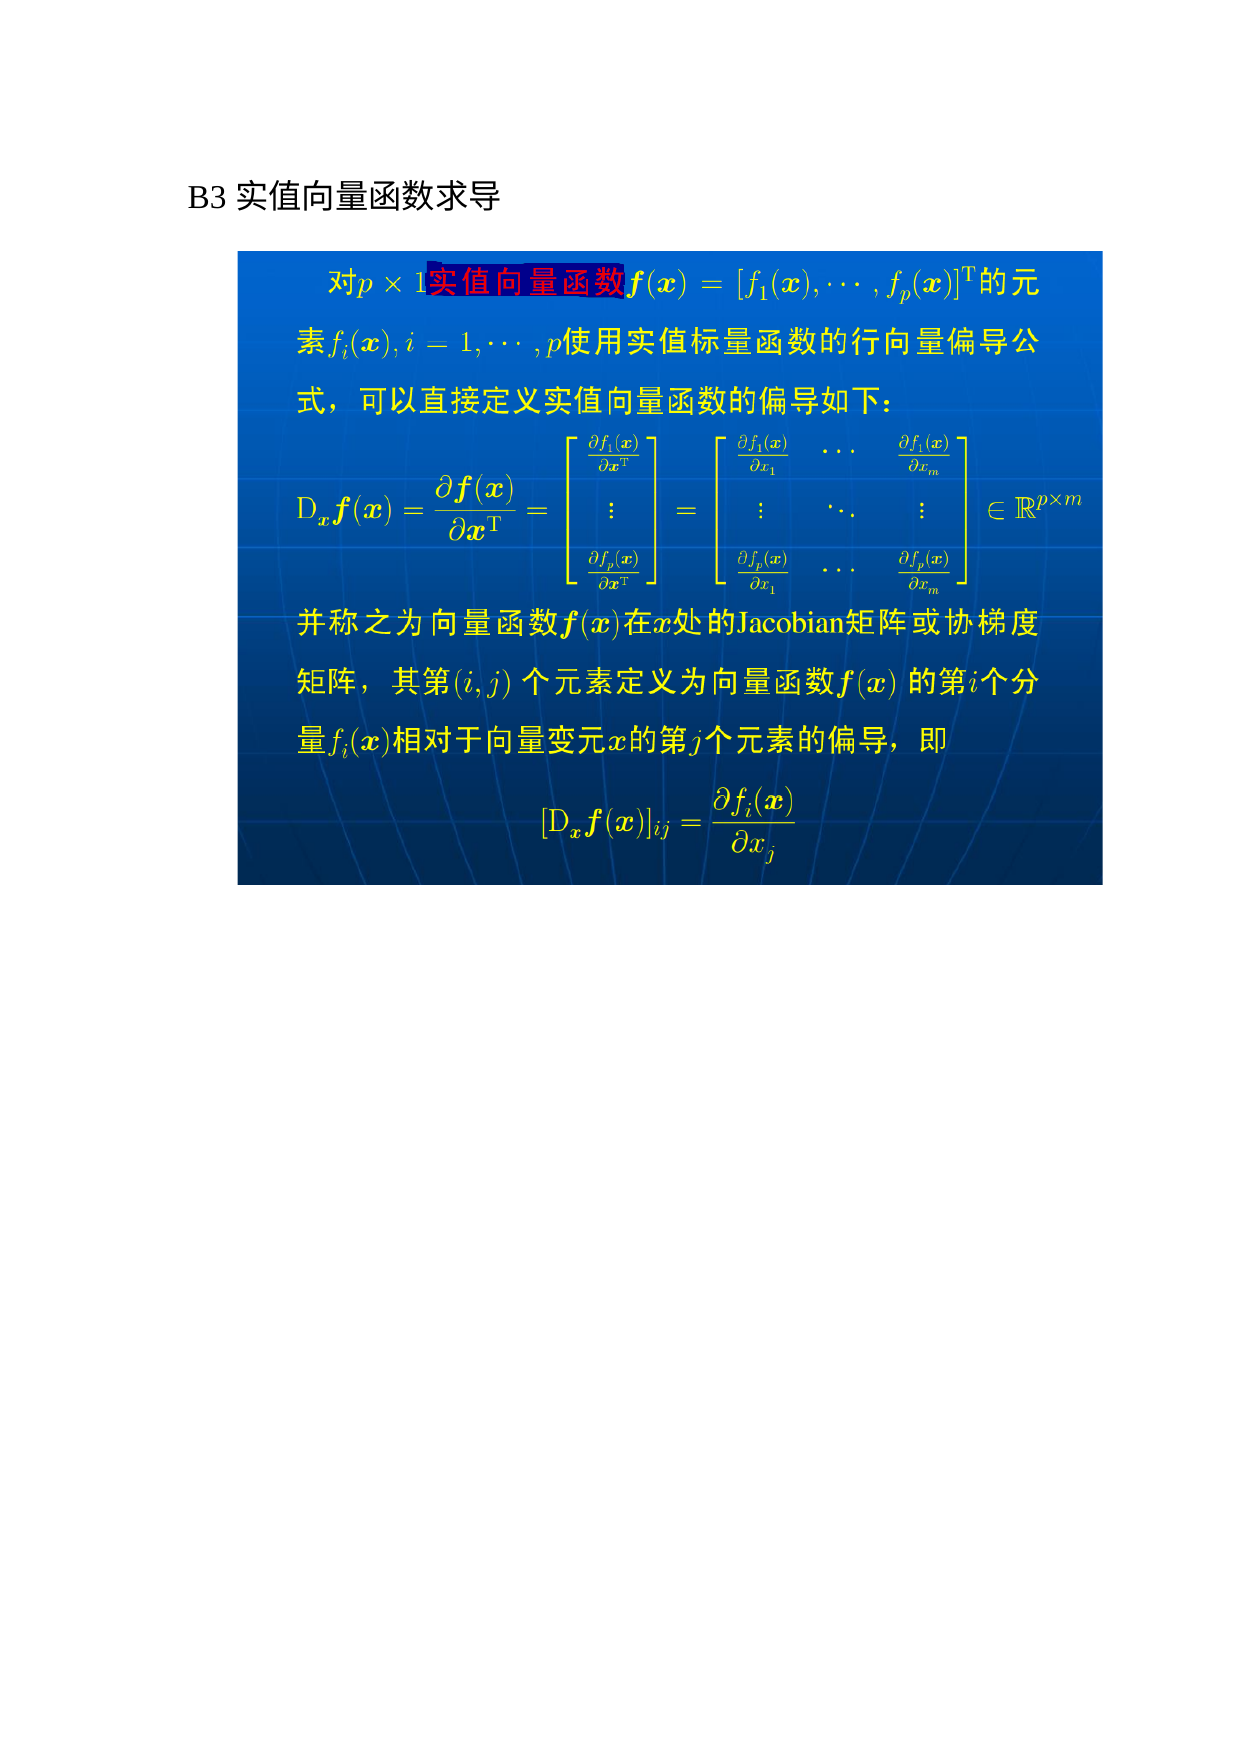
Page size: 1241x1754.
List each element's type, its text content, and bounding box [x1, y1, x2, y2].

picture [237, 251, 1103, 885]
subtitle B3 实值向量函数求导 [187, 162, 1053, 227]
